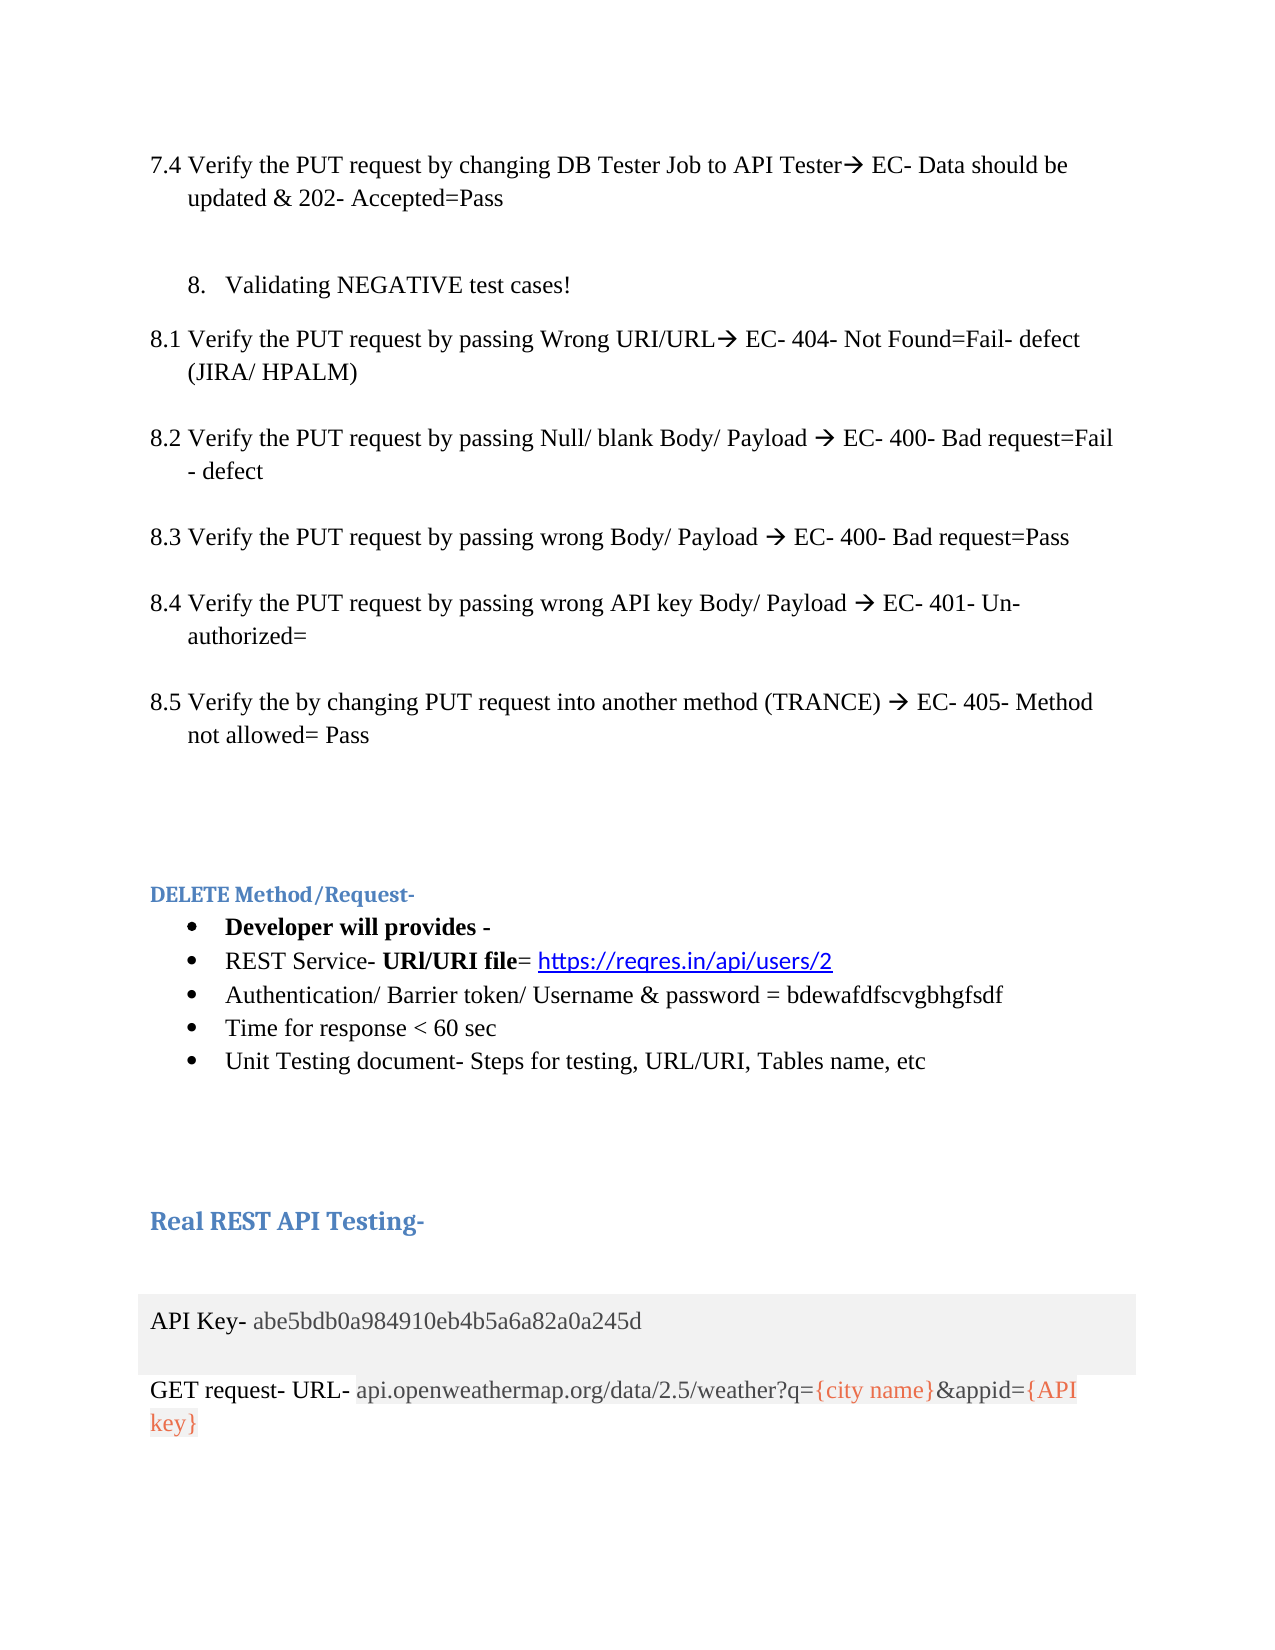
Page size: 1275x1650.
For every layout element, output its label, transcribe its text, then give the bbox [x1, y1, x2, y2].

list Verify the by changing PUT request into another method (TRANCE) EC- 405- Method not allowed= Pass [150, 687, 1125, 749]
list Authentication/ Barrier token/ Username & password = bdewafdfscvgbhgfsdf [187, 980, 1125, 1008]
list REST Service- URl/URI file= https://reqres.in/api/users/2 [187, 945, 1125, 975]
list Verify the PUT request by changing DB Tester Job to API Tester EC- Data should be updated & 202- Accepted=Pass [150, 150, 1125, 212]
subtitle DELETE Method/Request- [150, 882, 1125, 908]
list Verify the PUT request by passing Wrong URI/URL EC- 404- Not Found=Fail- defect (JIRA/ HPALM) [150, 324, 1125, 386]
subtitle Real REST API Testing- [150, 1206, 1125, 1237]
list Verify the PUT request by passing wrong API key Body/ Payload EC- 401- Un-authorized= [150, 588, 1125, 650]
text API Key- abe5bdb0a984910eb4b5a6a82a0a245d [140, 1296, 1135, 1323]
text GET request- URL- api.openweathermap.org/data/2.5/weather?q={city name}&appid={API key} [150, 1375, 1125, 1437]
list Time for response < 60 sec [187, 1013, 1125, 1042]
list Verify the PUT request by passing Null/ blank Body/ Payload EC- 400- Bad request=Fail - defect [150, 423, 1125, 484]
list Unit Testing document- Steps for testing, URL/URI, Tables name, etc [187, 1046, 1125, 1074]
list Validating NEGATIVE test cases! [187, 270, 1125, 299]
list Developer will provides - [187, 912, 1125, 941]
list Verify the PUT request by passing wrong Body/ Payload EC- 400- Bad request=Pass [150, 522, 1125, 551]
